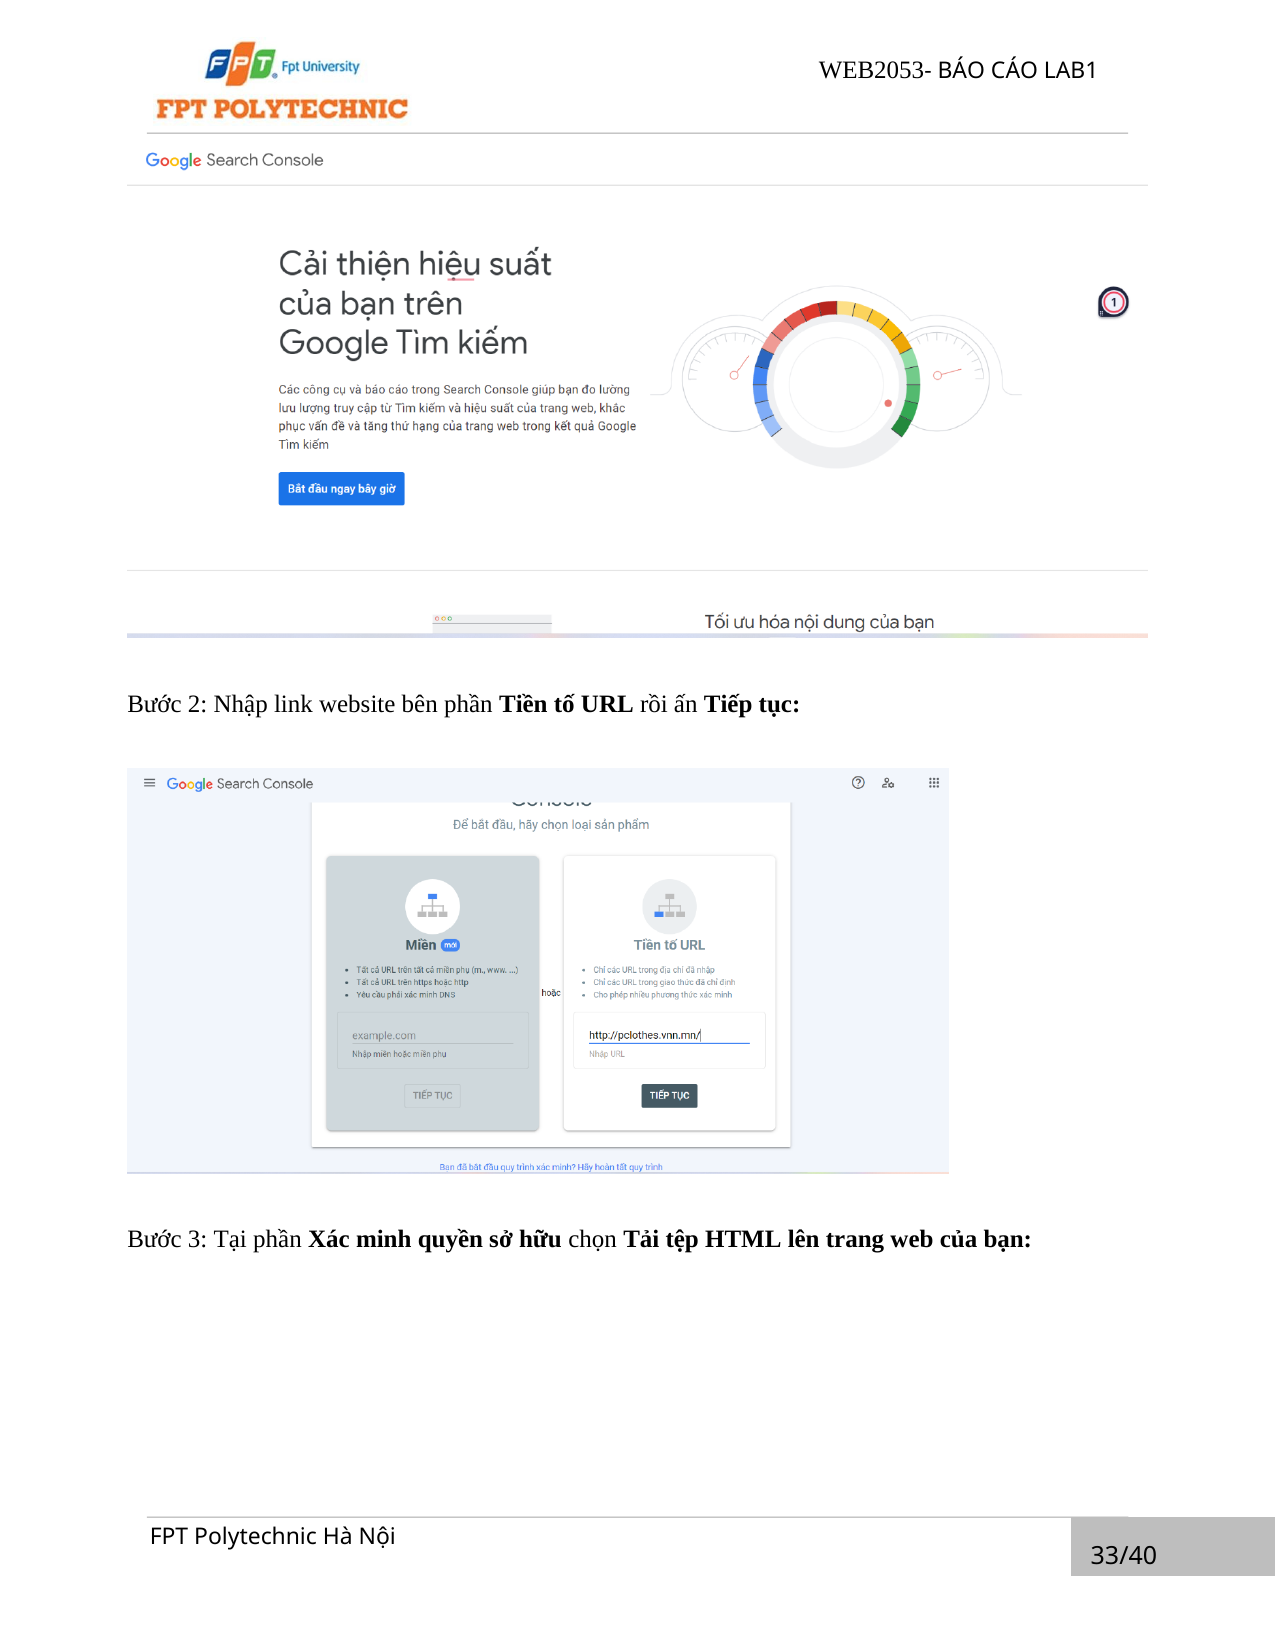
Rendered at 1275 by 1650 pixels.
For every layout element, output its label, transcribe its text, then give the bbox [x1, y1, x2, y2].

picture [1071, 1517, 1275, 1576]
picture [127, 768, 949, 1174]
text Bước 3: Tại phần Xác minh quyền sở hữu chọn Tải tệp HTML lên trang web của bạn: [127, 1224, 1148, 1253]
text Bước 2: Nhập link website bên phần Tiền tố URL rồi ấn Tiếp tục: [127, 689, 1148, 717]
picture [127, 139, 1148, 638]
picture [153, 37, 412, 126]
